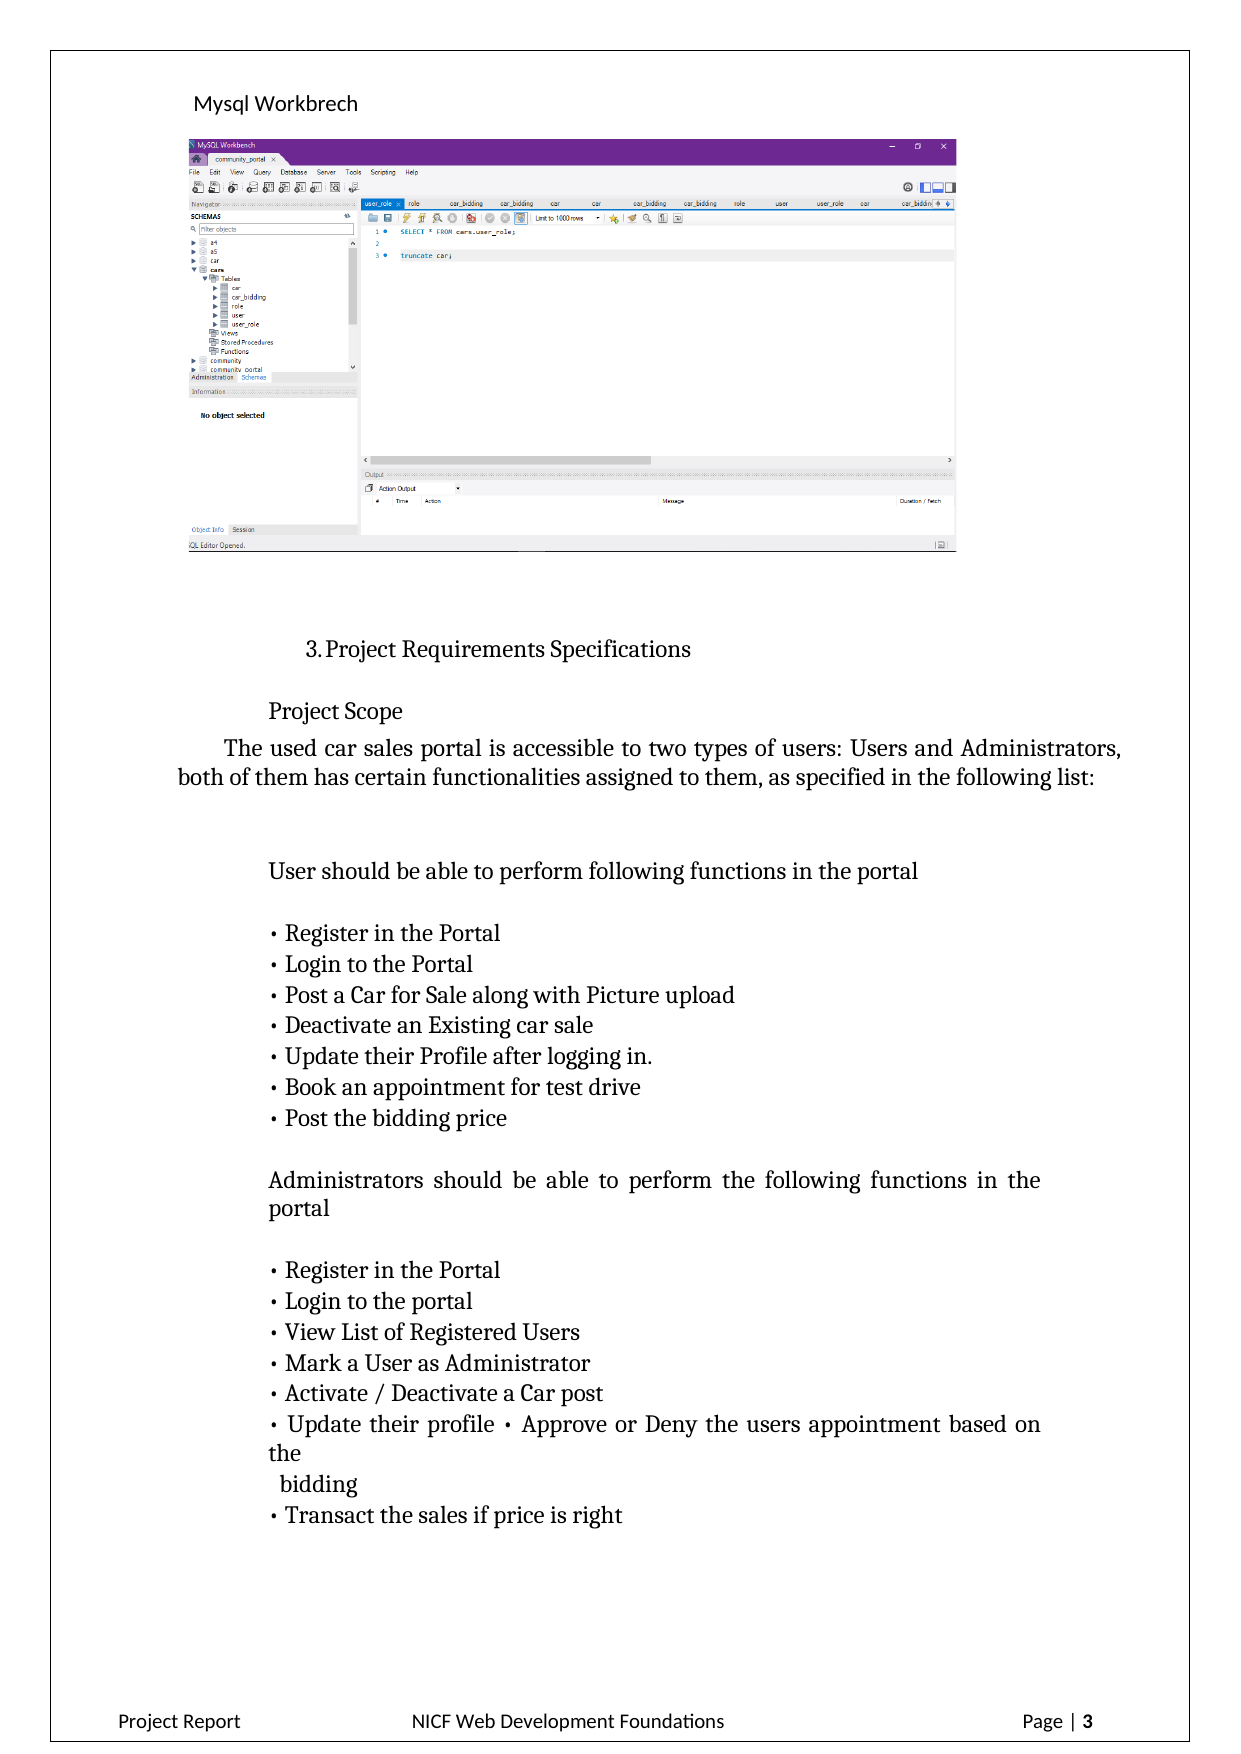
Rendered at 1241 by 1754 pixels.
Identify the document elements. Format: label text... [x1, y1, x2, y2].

list bidding [268, 1470, 1042, 1498]
list • Mark a User as Administrator [268, 1348, 1042, 1377]
list • Transact the sales if price is right [268, 1501, 1042, 1529]
list Project Scope [268, 697, 1042, 726]
list • Login to the Portal [268, 950, 1042, 978]
list User should be able to perform following functions in the portal [268, 857, 1042, 886]
list • Update their Profile after logging in. [268, 1042, 1042, 1071]
list • Post the bidding price [268, 1104, 1042, 1133]
list Administrators should be able to perform the following functions in the portal [268, 1166, 1042, 1223]
text Mysql Workbrech [193, 89, 1122, 117]
list • Post a Car for Sale along with Picture upload [268, 981, 1042, 1009]
list • Deactivate an Existing car sale [268, 1011, 1042, 1040]
list • Book an appointment for test drive [268, 1073, 1042, 1102]
picture [188, 139, 957, 552]
list • Register in the Portal [268, 919, 1042, 948]
list Project Requirements Specifications [306, 635, 1042, 664]
list • Login to the portal [268, 1287, 1042, 1316]
list • Register in the Portal [268, 1256, 1042, 1285]
list • View List of Registered Users [268, 1318, 1042, 1346]
text The used car sales portal is accessible to two types of users: Users and Administrators, both of them has certain functionalities assigned to them, as specified in the following list: [177, 734, 1122, 791]
list • Activate / Deactivate a Car post [268, 1379, 1042, 1408]
list • Update their profile • Approve or Deny the users appointment based on the [268, 1410, 1042, 1468]
